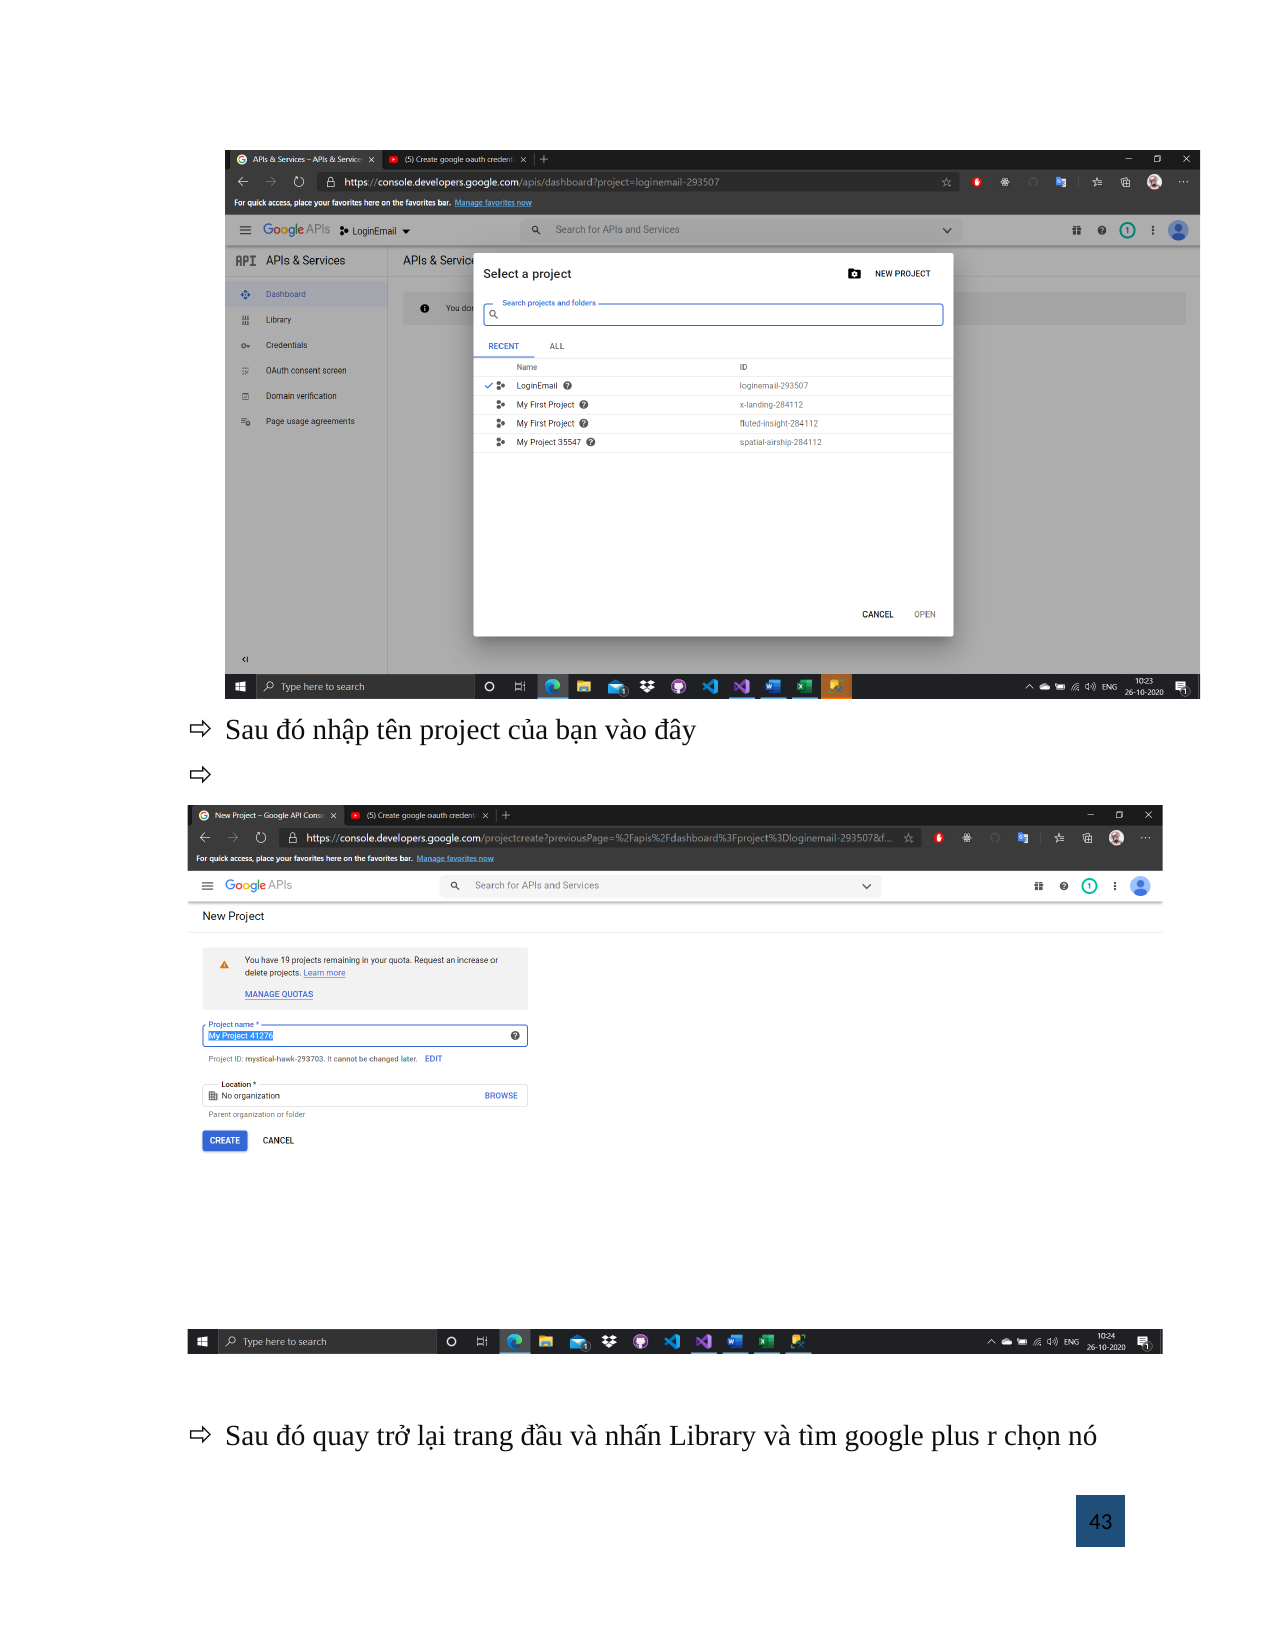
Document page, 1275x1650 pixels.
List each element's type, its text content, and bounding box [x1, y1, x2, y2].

picture [225, 150, 1200, 699]
list Sau đó quay trở lại trang đầu và nhấn Library và tìm google plus r chọn nó [187, 1418, 1125, 1452]
list Sau đó nhập tên project của bạn vào đây [187, 712, 1125, 746]
picture [187, 805, 1163, 1354]
